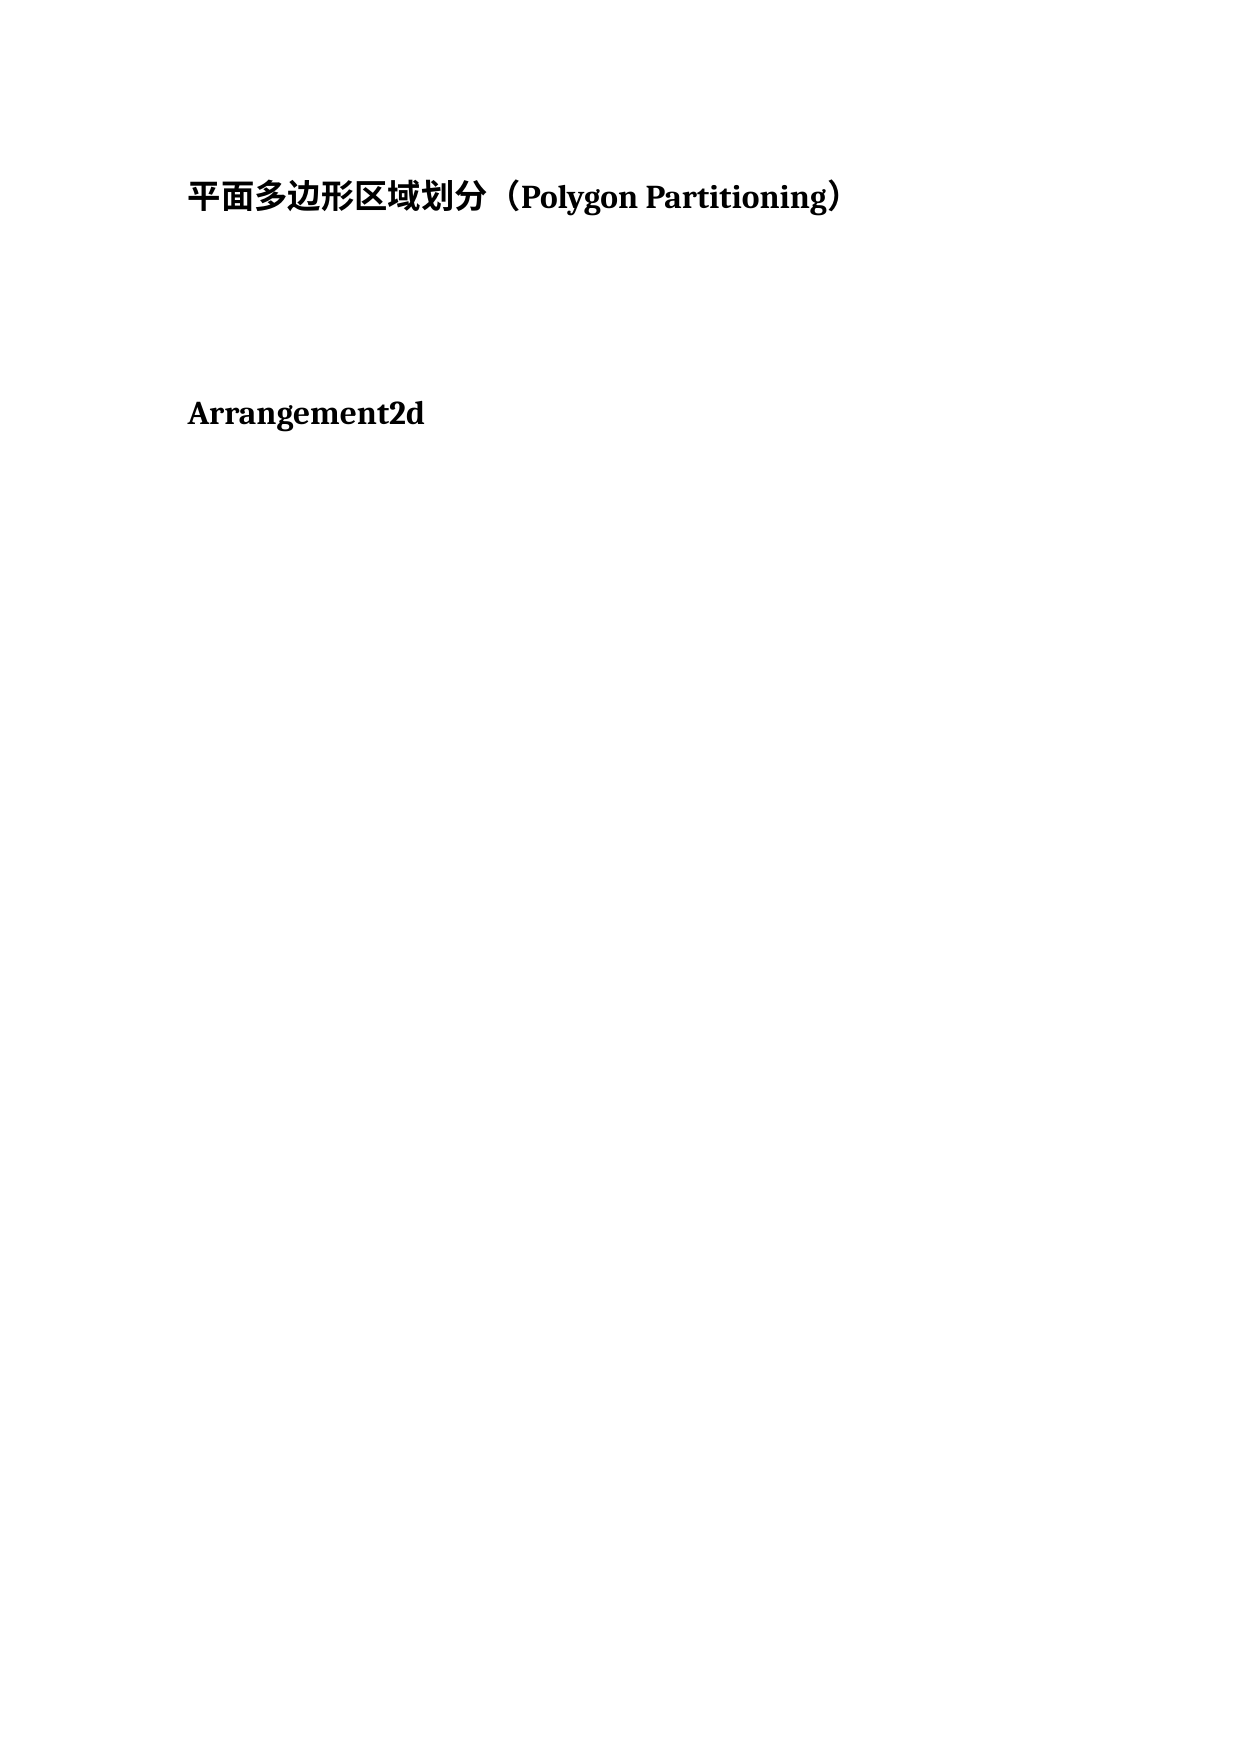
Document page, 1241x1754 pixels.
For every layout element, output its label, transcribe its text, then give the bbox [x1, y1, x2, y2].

subtitle 平面多边形区域划分（Polygon Partitioning） [187, 162, 1053, 227]
subtitle Arrangement2d [187, 381, 1053, 446]
